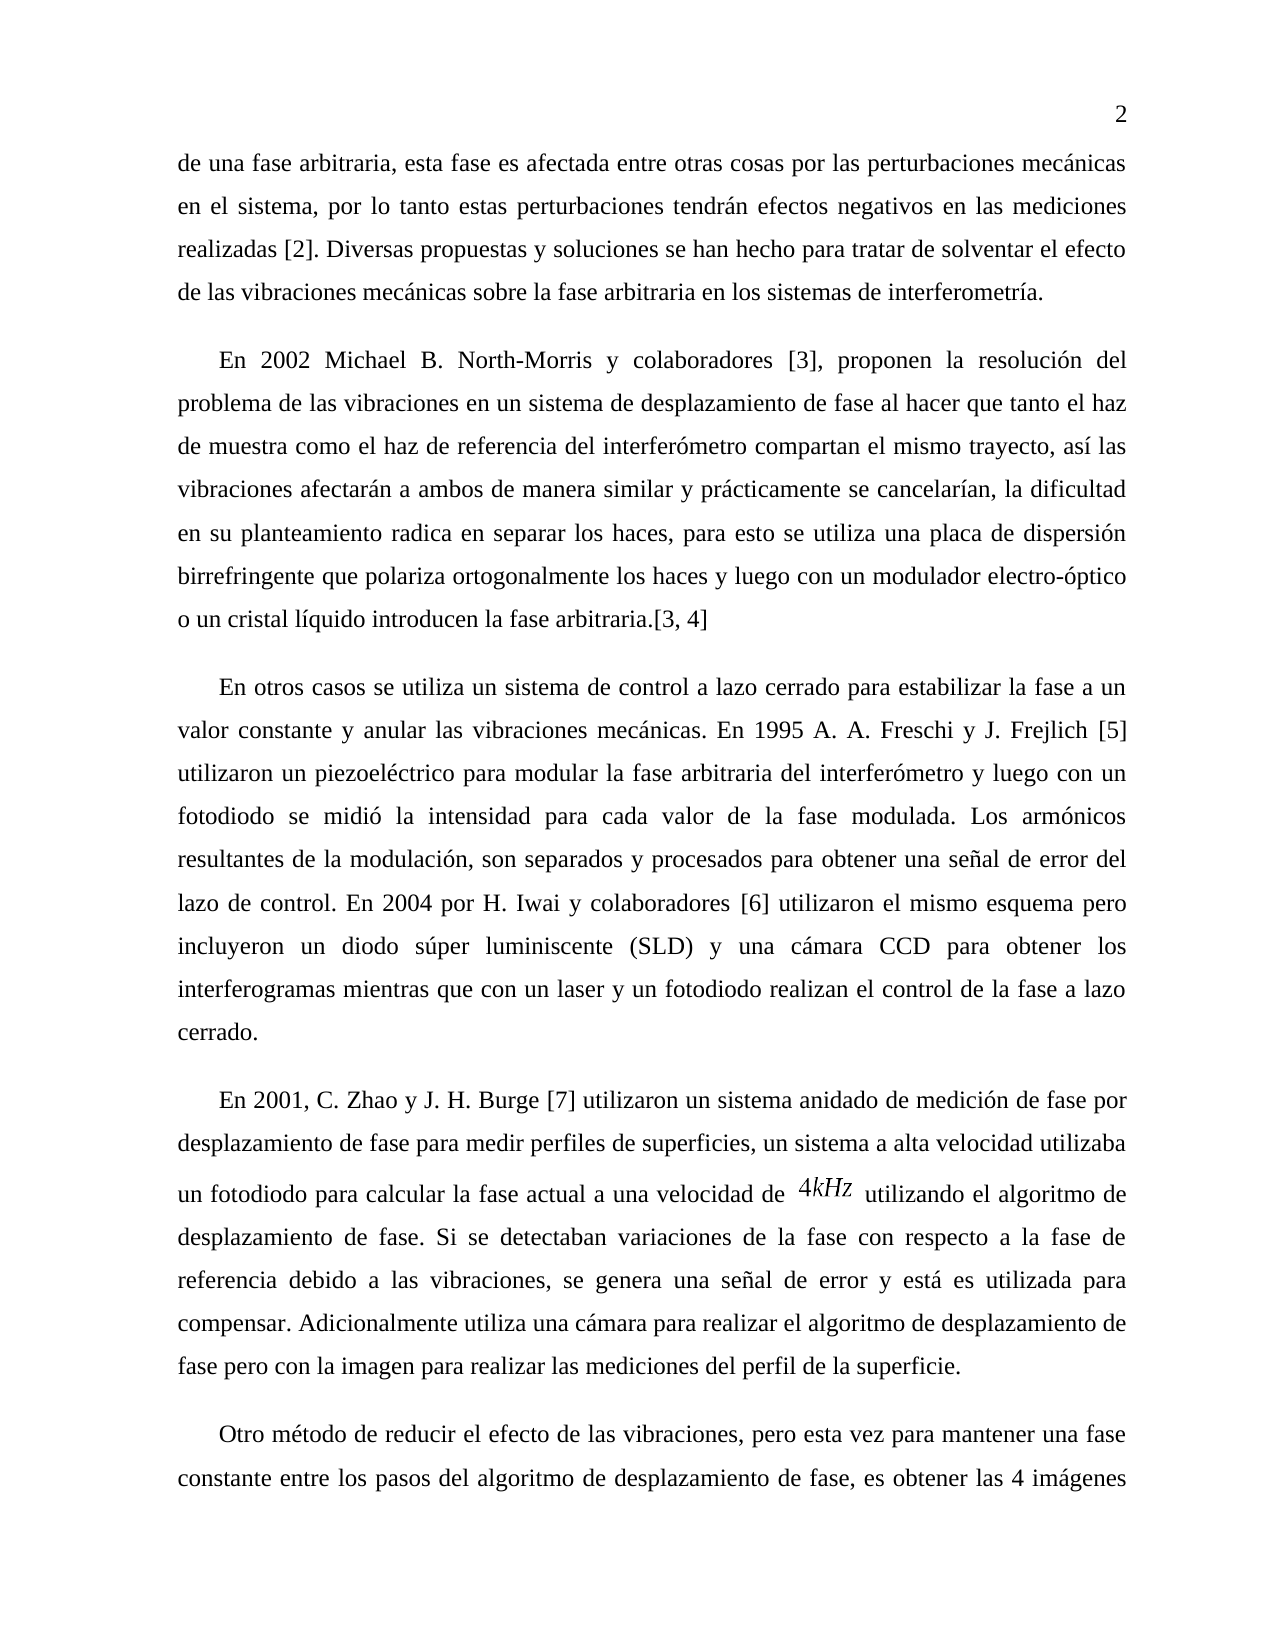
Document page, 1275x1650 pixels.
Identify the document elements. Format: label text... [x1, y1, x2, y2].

text En otros casos se utiliza un sistema de control a lazo cerrado para estabilizar la fase a un valor constante y anular las vibraciones mecánicas. En 1995 A. A. Freschi y J. Frejlich [5] utilizaron un piezoeléctrico para modular la fase arbitraria del interferómetro y luego con un fotodiodo se midió la intensidad para cada valor de la fase modulada. Los armónicos resultantes de la modulación, son separados y procesados para obtener una señal de error del lazo de control. En 2004 por H. Iwai y colaboradores [6] utilizaron el mismo esquema pero incluyeron un diodo súper luminiscente (SLD) y una cámara CCD para obtener los interferogramas mientras que con un laser y un fotodiodo realizan el control de la fase a lazo cerrado. [177, 672, 1127, 1046]
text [177, 148, 1127, 306]
text En 2001, C. Zhao y J. H. Burge [7] utilizaron un sistema anidado de medición de fase por desplazamiento de fase para medir perfiles de superficies, un sistema a alta velocidad utilizaba un fotodiodo para calcular la fase actual a una velocidad de utilizando el algoritmo de desplazamiento de fase. Si se detectaban variaciones de la fase con respecto a la fase de referencia debido a las vibraciones, se genera una señal de error y está es utilizada para compensar. Adicionalmente utiliza una cámara para realizar el algoritmo de desplazamiento de fase pero con la imagen para realizar las mediciones del perfil de la superficie. [177, 1085, 1127, 1380]
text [177, 1419, 1127, 1491]
text En 2002 Michael B. North-Morris y colaboradores [3], proponen la resolución del problema de las vibraciones en un sistema de desplazamiento de fase al hacer que tanto el haz de muestra como el haz de referencia del interferómetro compartan el mismo trayecto, así las vibraciones afectarán a ambos de manera similar y prácticamente se cancelarían, la dificultad en su planteamiento radica en separar los haces, para esto se utiliza una placa de dispersión birrefringente que polariza ortogonalmente los haces y luego con un modulador electro-óptico o un cristal líquido introducen la fase arbitraria.[3, 4] [177, 345, 1127, 633]
